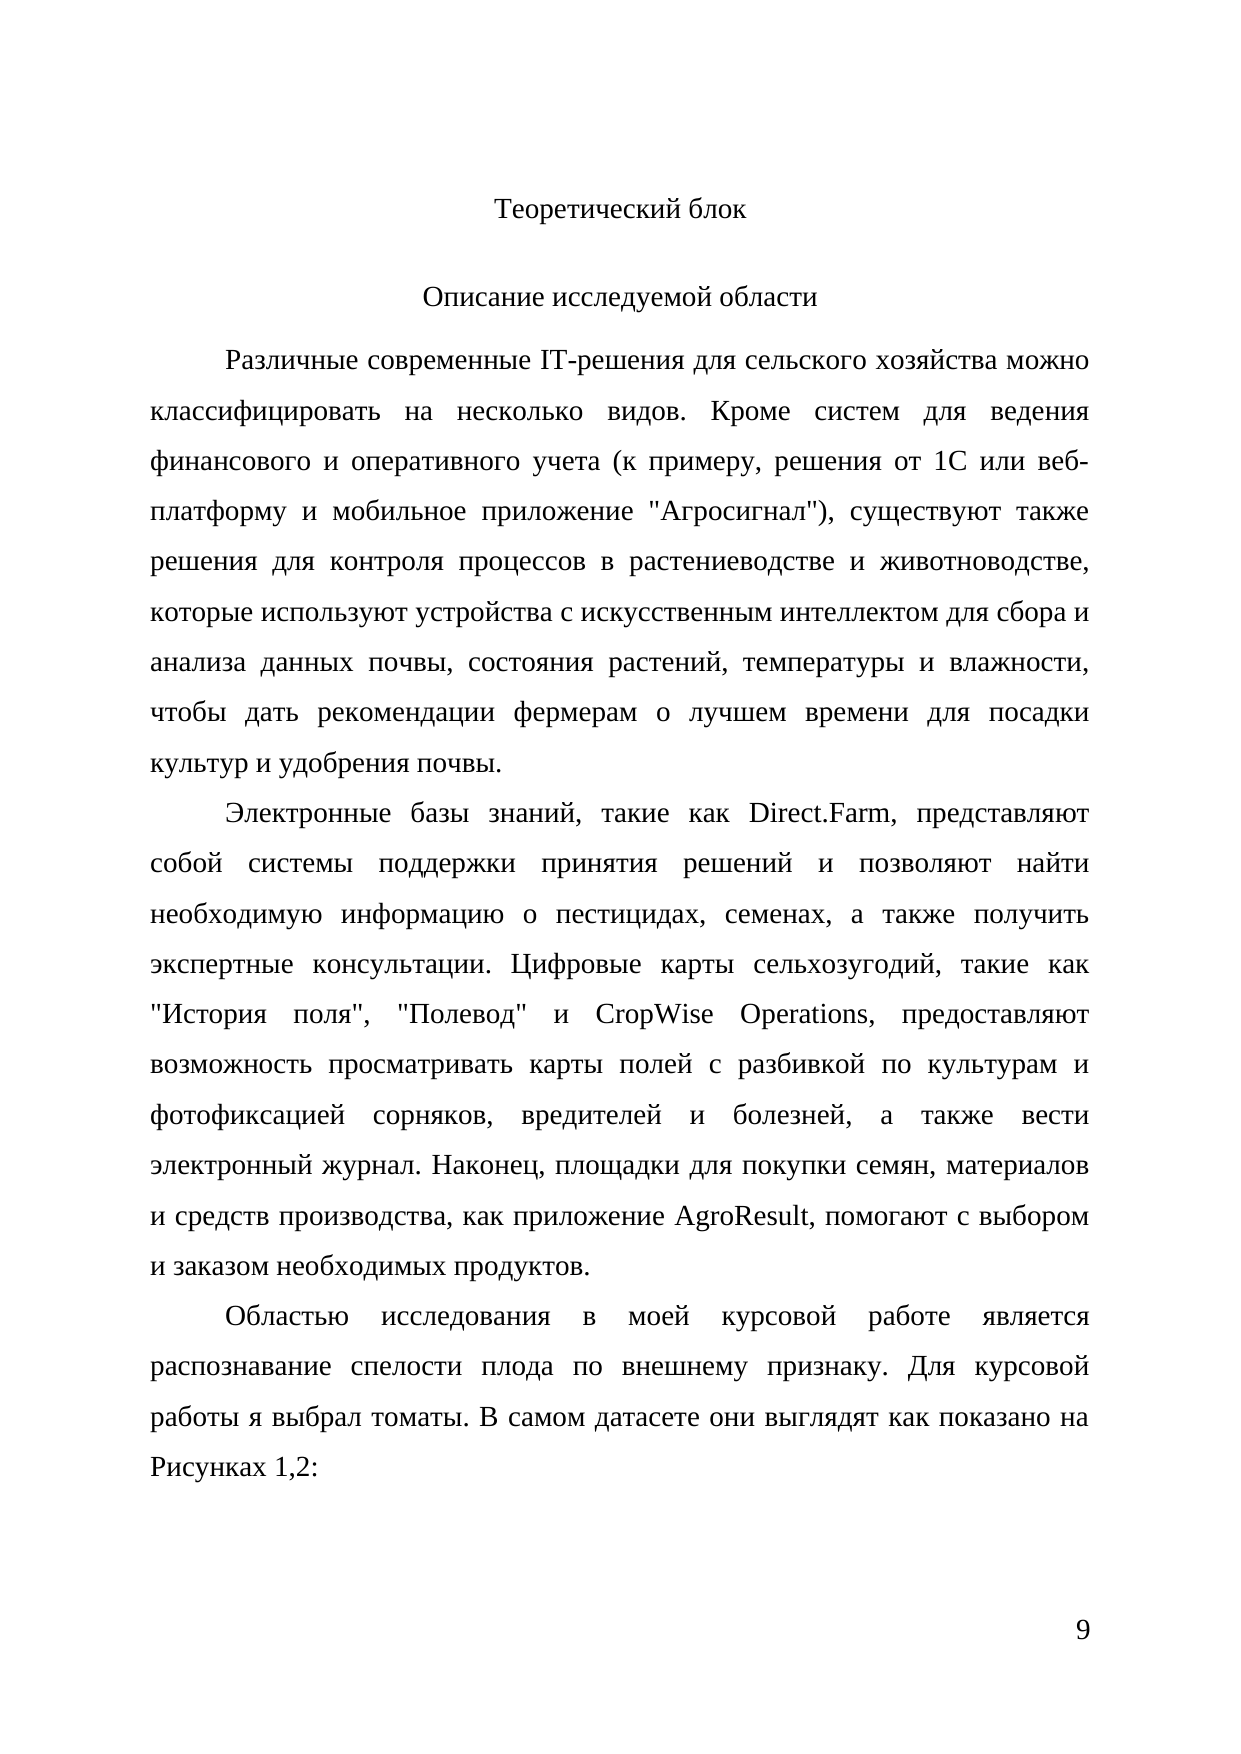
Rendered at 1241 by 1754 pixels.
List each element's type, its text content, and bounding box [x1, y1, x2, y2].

text Электронные базы знаний, такие как Direct.Farm, представляют собой системы поддержки принятия решений и позволяют найти необходимую информацию о пестицидах, семенах, а также получить экспертные консультации. Цифровые карты сельхозугодий, такие как "История поля", "Полевод" и CropWise Operations, предоставляют возможность просматривать карты полей с разбивкой по культурам и фотофиксацией сорняков, вредителей и болезней, а также вести электронный журнал. Наконец, площадки для покупки семян, материалов и средств производства, как приложение AgroResult, помогают с выбором и заказом необходимых продуктов. [150, 795, 1090, 1281]
subtitle Описание исследуемой области [150, 279, 1090, 313]
text Областью исследования в моей курсовой работе является распознавание спелости плода по внешнему признаку. Для курсовой работы я выбрал томаты. В самом датасете они выглядят как показано на Рисунках 1,2: [150, 1298, 1090, 1483]
text Различные современные IT-решения для сельского хозяйства можно классифицировать на несколько видов. Кроме систем для ведения финансового и оперативного учета (к примеру, решения от 1С или веб-платформу и мобильное приложение "Агросигнал"), существуют также решения для контроля процессов в растениеводстве и животноводстве, которые используют устройства с искусственным интеллектом для сбора и анализа данных почвы, состояния растений, температуры и влажности, чтобы дать рекомендации фермерам о лучшем времени для посадки культур и удобрения почвы. [150, 342, 1090, 778]
subtitle Теоретический блок [150, 192, 1090, 225]
